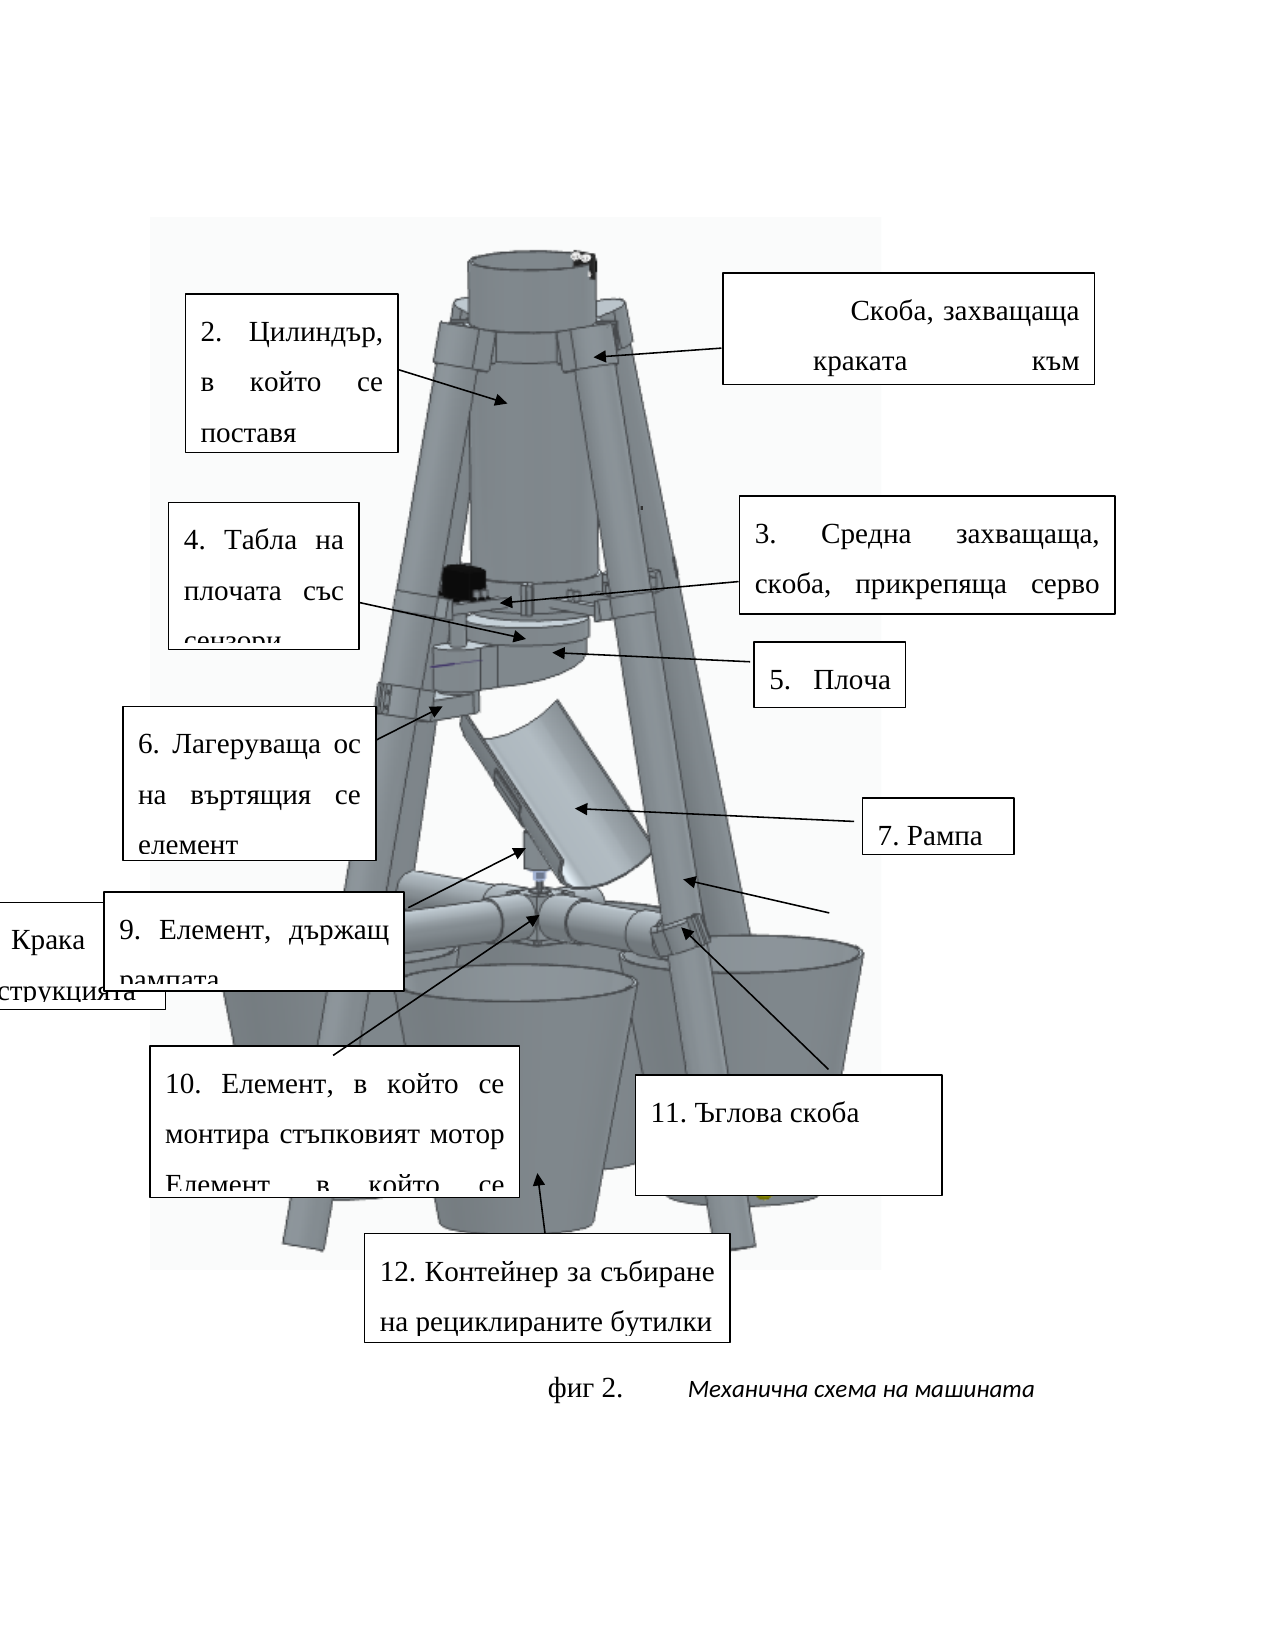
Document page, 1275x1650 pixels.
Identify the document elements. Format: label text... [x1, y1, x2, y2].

picture [150, 217, 882, 1270]
list Механична схема на машината [460, 1370, 1125, 1403]
